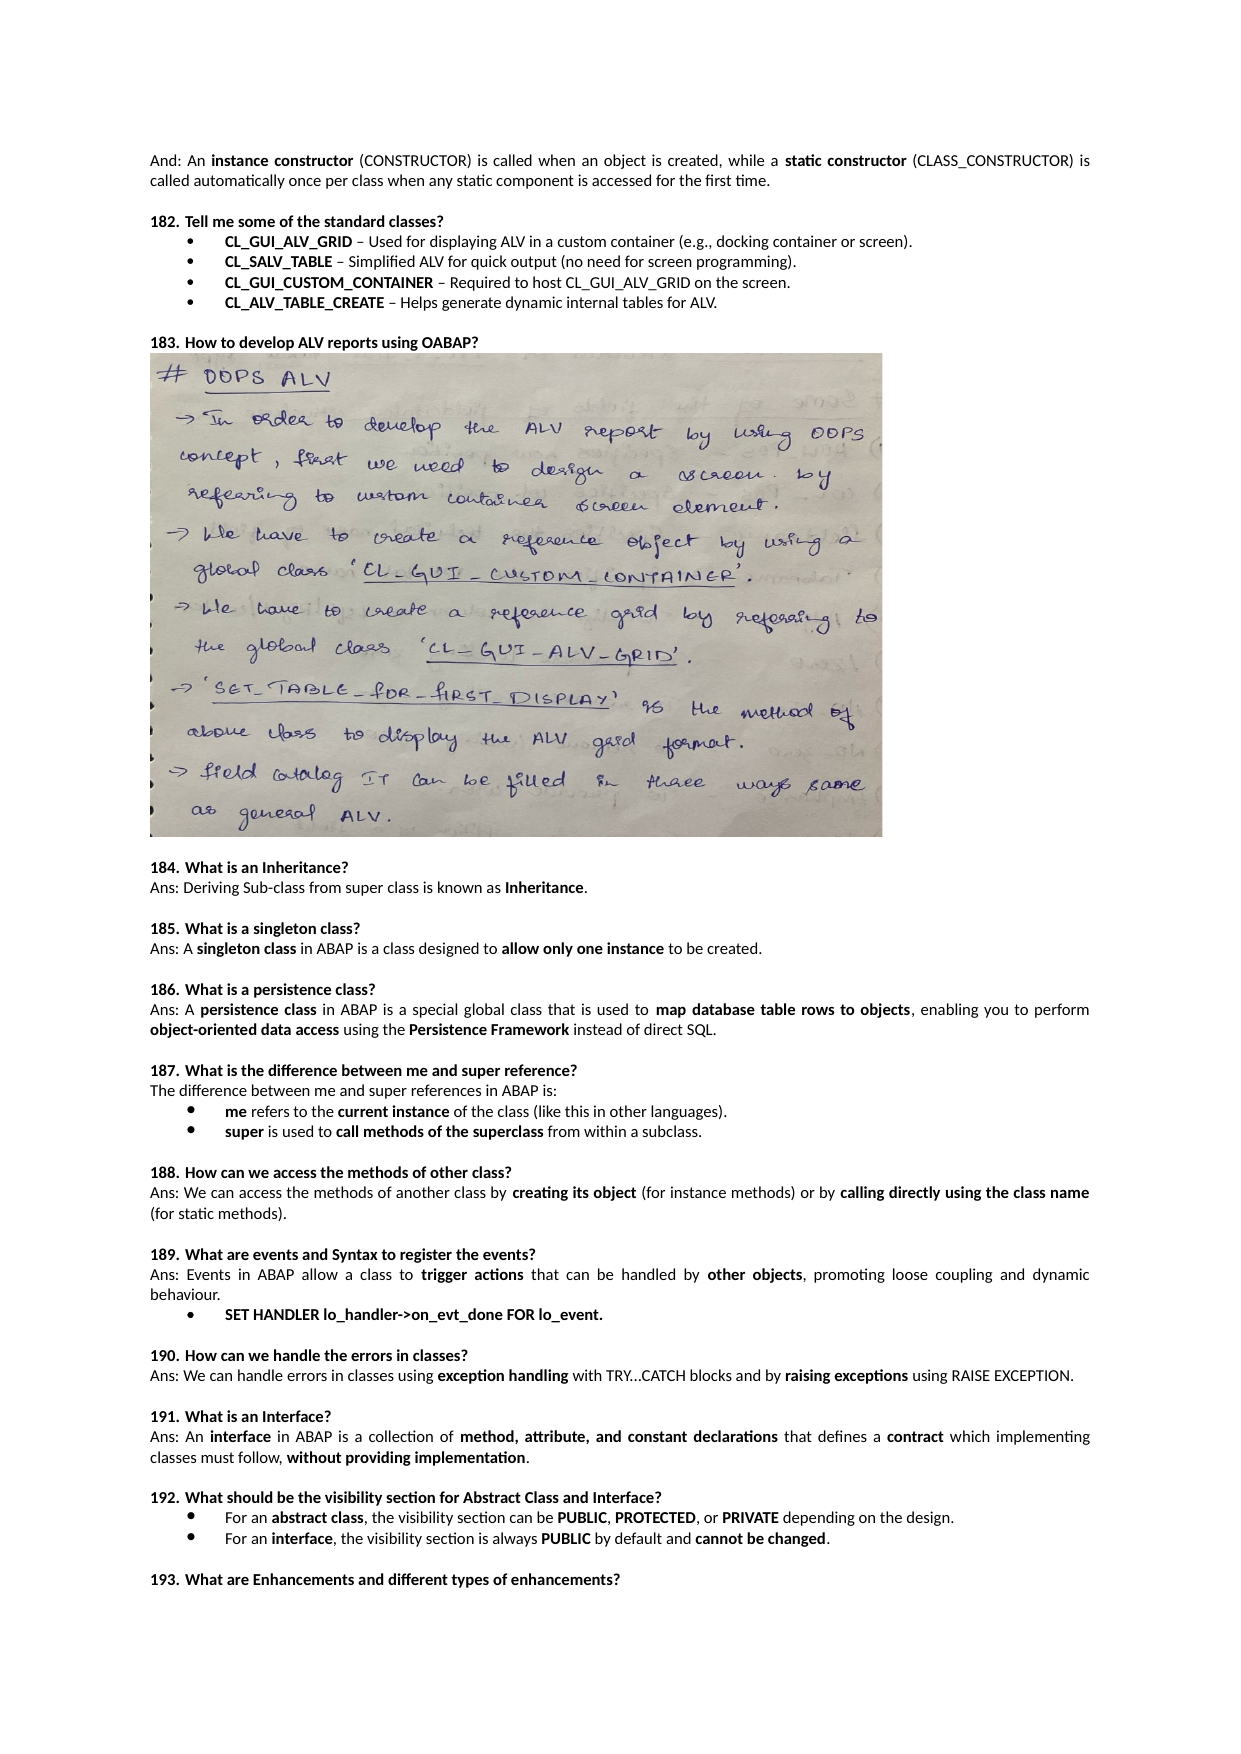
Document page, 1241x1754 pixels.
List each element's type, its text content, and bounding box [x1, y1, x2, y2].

text 184. What is an Inheritance? [150, 857, 1090, 877]
text Ans: An interface in ABAP is a collection of method, attribute, and constant declarations that defines a contract which implementing classes must follow, without providing implementation. [150, 1427, 1090, 1467]
text 192. What should be the visibility section for Abstract Class and Interface? [150, 1487, 1090, 1508]
list For an abstract class, the visibility section can be PUBLIC, PROTECTED, or PRIVATE depending on the design. [187, 1508, 1090, 1528]
list CL_GUI_ALV_GRID – Used for displaying ALV in a custom container (e.g., docking container or screen). [187, 231, 1090, 252]
text 189. What are events and Syntax to register the events? [150, 1244, 1090, 1264]
picture [150, 353, 883, 837]
list CL_SALV_TABLE – Simplified ALV for quick output (no need for screen programming). [187, 252, 1090, 272]
text And: An instance constructor (CONSTRUCTOR) is called when an object is created, while a static constructor (CLASS_CONSTRUCTOR) is called automatically once per class when any static component is accessed for the first time. [150, 150, 1090, 191]
list For an interface, the visibility section is always PUBLIC by default and cannot be changed. [187, 1528, 1090, 1549]
list SET HANDLER lo_handler->on_evt_done FOR lo_event. [187, 1305, 1090, 1325]
list me refers to the current instance of the class (like this in other languages). [187, 1101, 1090, 1122]
text 187. What is the difference between me and super reference? [150, 1060, 1090, 1081]
text 185. What is a singleton class? [150, 918, 1090, 938]
list CL_GUI_CUSTOM_CONTAINER – Required to host CL_GUI_ALV_GRID on the screen. [187, 272, 1090, 292]
text 183. How to develop ALV reports using OABAP? [150, 333, 1090, 353]
text Ans: A persistence class in ABAP is a special global class that is used to map database table rows to objects, enabling you to perform object-oriented data access using the Persistence Framework instead of direct SQL. [150, 999, 1090, 1040]
list CL_ALV_TABLE_CREATE – Helps generate dynamic internal tables for ALV. [187, 292, 1090, 312]
text 182. Tell me some of the standard classes? [150, 211, 1090, 231]
text 193. What are Enhancements and different types of enhancements? [150, 1569, 1090, 1590]
text 186. What is a persistence class? [150, 979, 1090, 999]
text Ans: Deriving Sub-class from super class is known as Inheritance. [150, 877, 1090, 898]
text Ans: We can access the methods of another class by creating its object (for instance methods) or by calling directly using the class name (for static methods). [150, 1183, 1090, 1223]
text Ans: Events in ABAP allow a class to trigger actions that can be handled by other objects, promoting loose coupling and dynamic behaviour. [150, 1264, 1090, 1305]
text Ans: A singleton class in ABAP is a class designed to allow only one instance to be created. [150, 938, 1090, 959]
list super is used to call methods of the superclass from within a subclass. [187, 1122, 1090, 1142]
text The difference between me and super references in ABAP is: [150, 1081, 1090, 1101]
text Ans: We can handle errors in classes using exception handling with TRY...CATCH blocks and by raising exceptions using RAISE EXCEPTION. [150, 1366, 1090, 1386]
text 190. How can we handle the errors in classes? [150, 1345, 1090, 1366]
text 188. How can we access the methods of other class? [150, 1162, 1090, 1183]
text 191. What is an Interface? [150, 1406, 1090, 1427]
